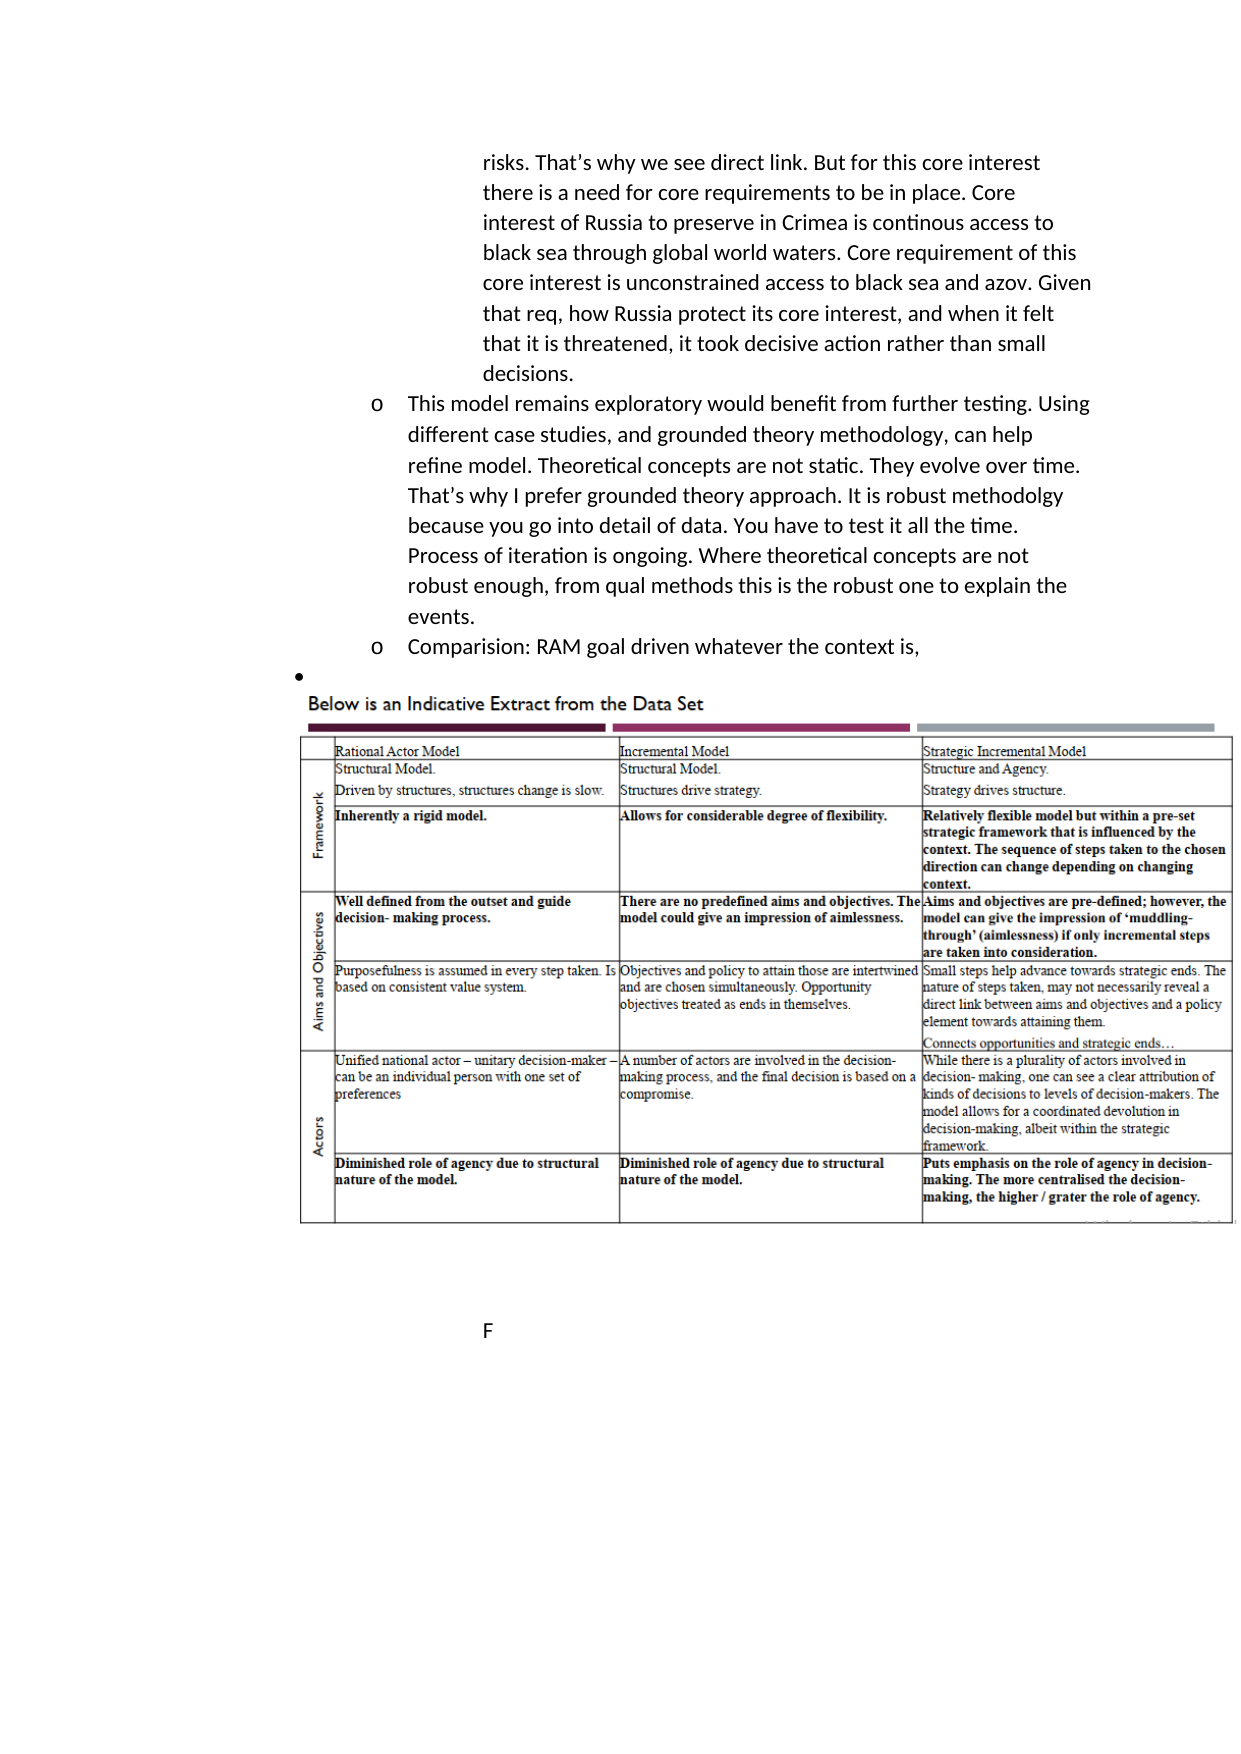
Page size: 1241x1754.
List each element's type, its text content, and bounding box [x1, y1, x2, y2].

list F [483, 1317, 1093, 1344]
picture [295, 693, 1240, 1224]
list Comparision: RAM goal driven whatever the context is, [370, 632, 1093, 661]
list This model remains exploratory would benefit from further testing. Using different case studies, and grounded theory methodology, can help refine model. Theoretical concepts are not static. They evolve over time. That’s why I prefer grounded theory approach. It is robust methodolgy because you go into detail of data. You have to test it all the time. Process of iteration is ongoing. Where theoretical concepts are not robust enough, from qual methods this is the robust one to explain the events. [370, 389, 1093, 630]
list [445, 148, 1093, 387]
